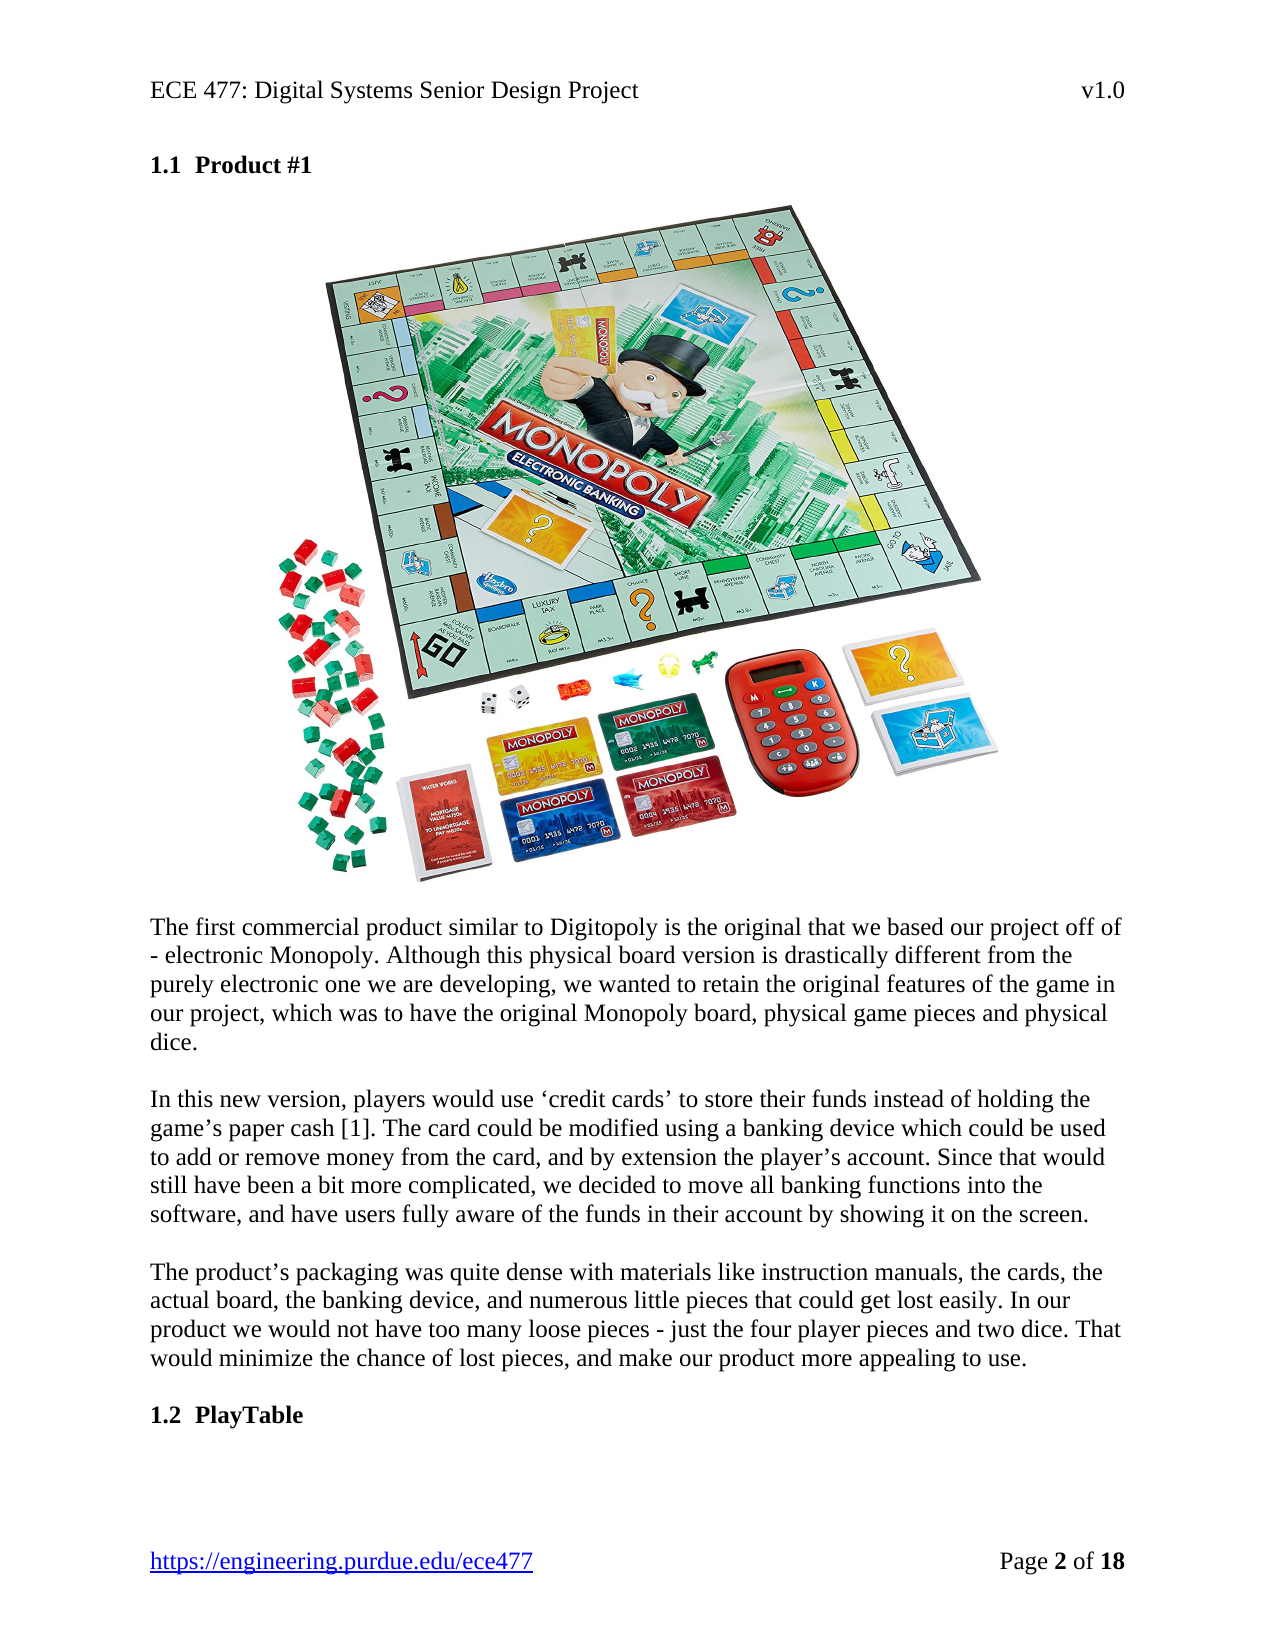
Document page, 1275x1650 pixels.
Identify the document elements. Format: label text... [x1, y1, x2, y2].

title Product #1 [150, 150, 1125, 179]
picture [275, 204, 999, 883]
text In this new version, players would use ‘credit cards’ to store their funds instead of holding the game’s paper cash [1]. The card could be modified using a banking device which could be used to add or remove money from the card, and by extension the player’s account. Since that would still have been a bit more complicated, we decided to move all banking functions into the software, and have users fully aware of the funds in their account by showing it on the screen. [150, 1084, 1125, 1228]
title PlayTable [150, 1401, 1125, 1429]
text The first commercial product similar to Digitopoly is the original that we based our project off of - electronic Monopoly. Although this physical board version is drastically different from the purely electronic one we are developing, we wanted to retain the original features of the game in our project, which was to have the original Monopoly board, physical game pieces and physical dice. [150, 912, 1125, 1056]
text The product’s packaging was quite dense with materials like instruction manuals, the cards, the actual board, the banking device, and numerous little pieces that could get lost easily. In our product we would not have too many loose pieces - just the four player pieces and two dice. That would minimize the chance of lost pieces, and make our product more appealing to use. [150, 1257, 1125, 1372]
